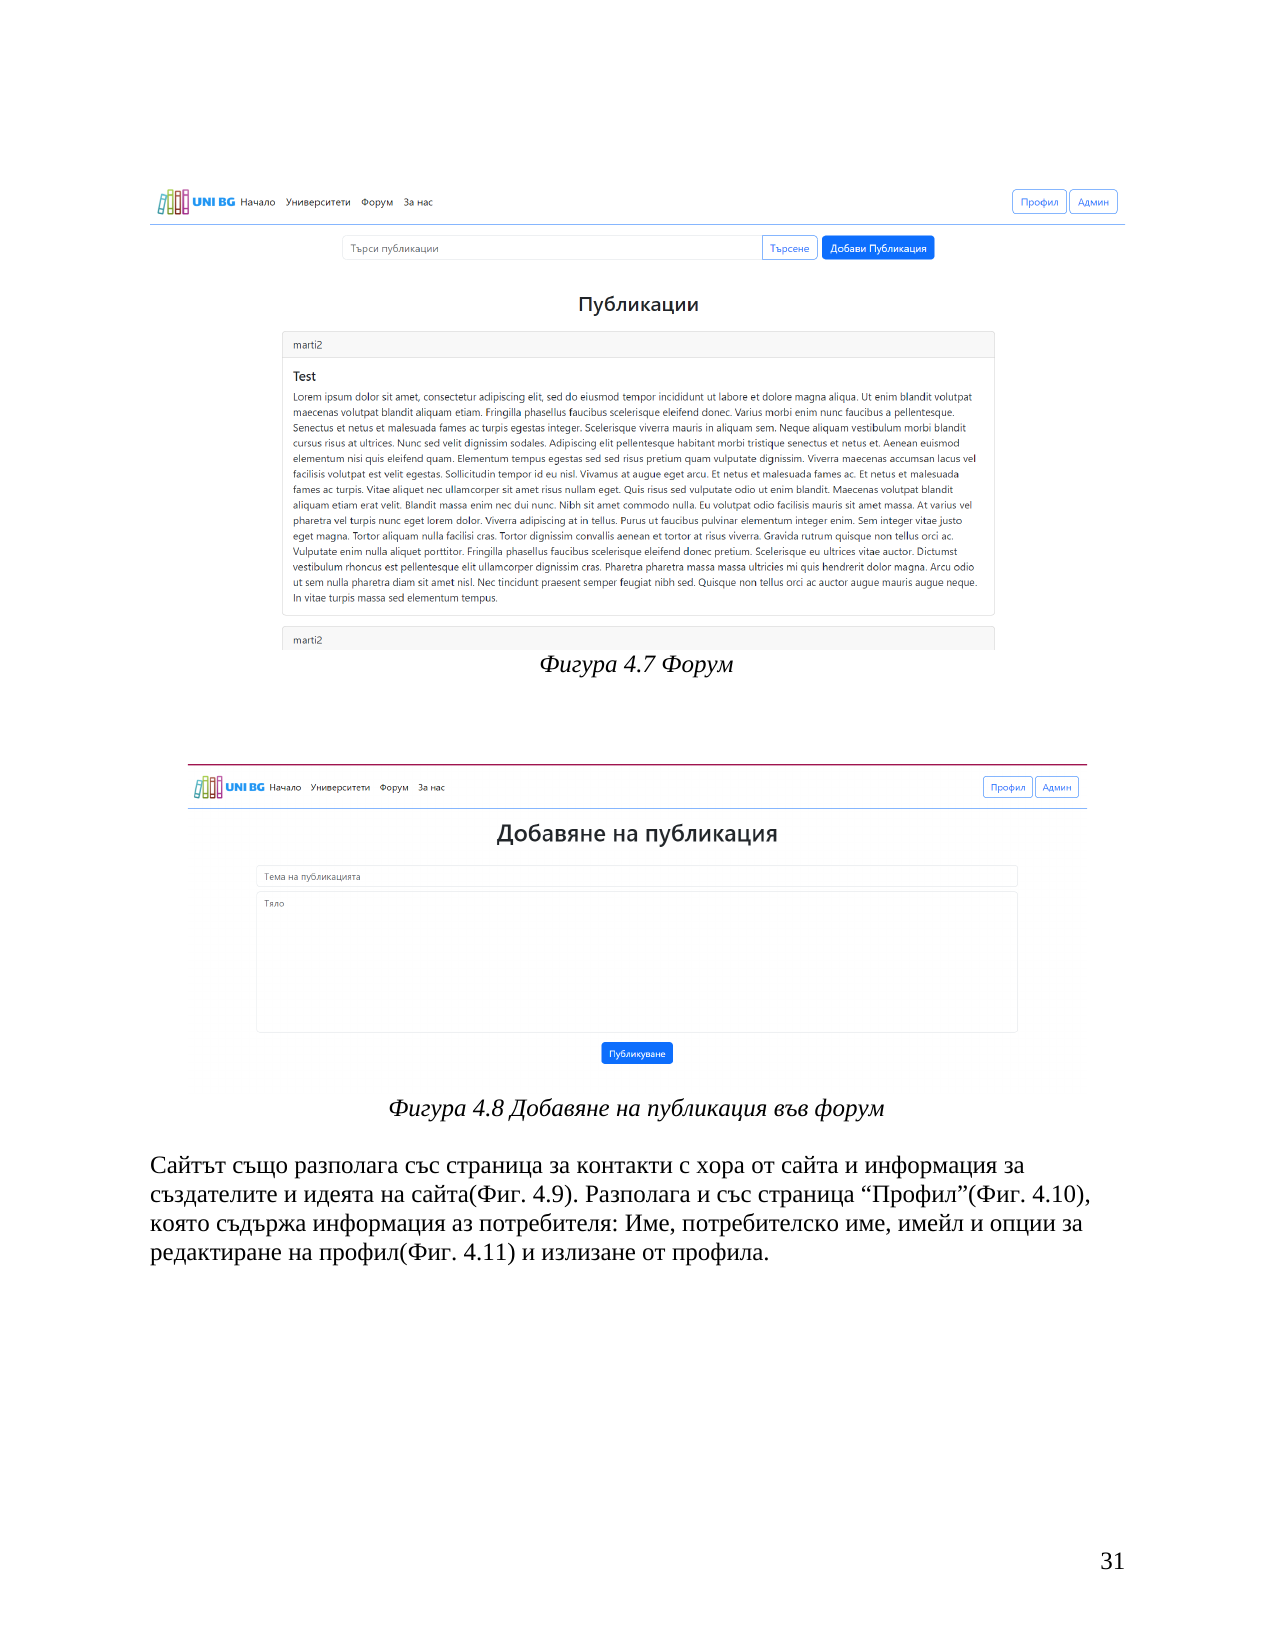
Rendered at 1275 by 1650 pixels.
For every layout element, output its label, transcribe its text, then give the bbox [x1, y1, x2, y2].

text Фигура 4.7 Форум [150, 650, 1125, 678]
text Сайтът също разполага със страница за контакти с хора от сайта и информация за създателите и идеята на сайта(Фиг. 4.9). Разполага и със страница “Профил”(Фиг. 4.10), която съдържа информация аз потребителя: Име, потребителско име, имейл и опции за редактиране на профил(Фиг. 4.11) и излизане от профила. [150, 1151, 1125, 1266]
text Фигура 4.8 Добавяне на публикация във форум [150, 1093, 1125, 1122]
picture [187, 764, 1088, 1094]
picture [150, 178, 1125, 650]
